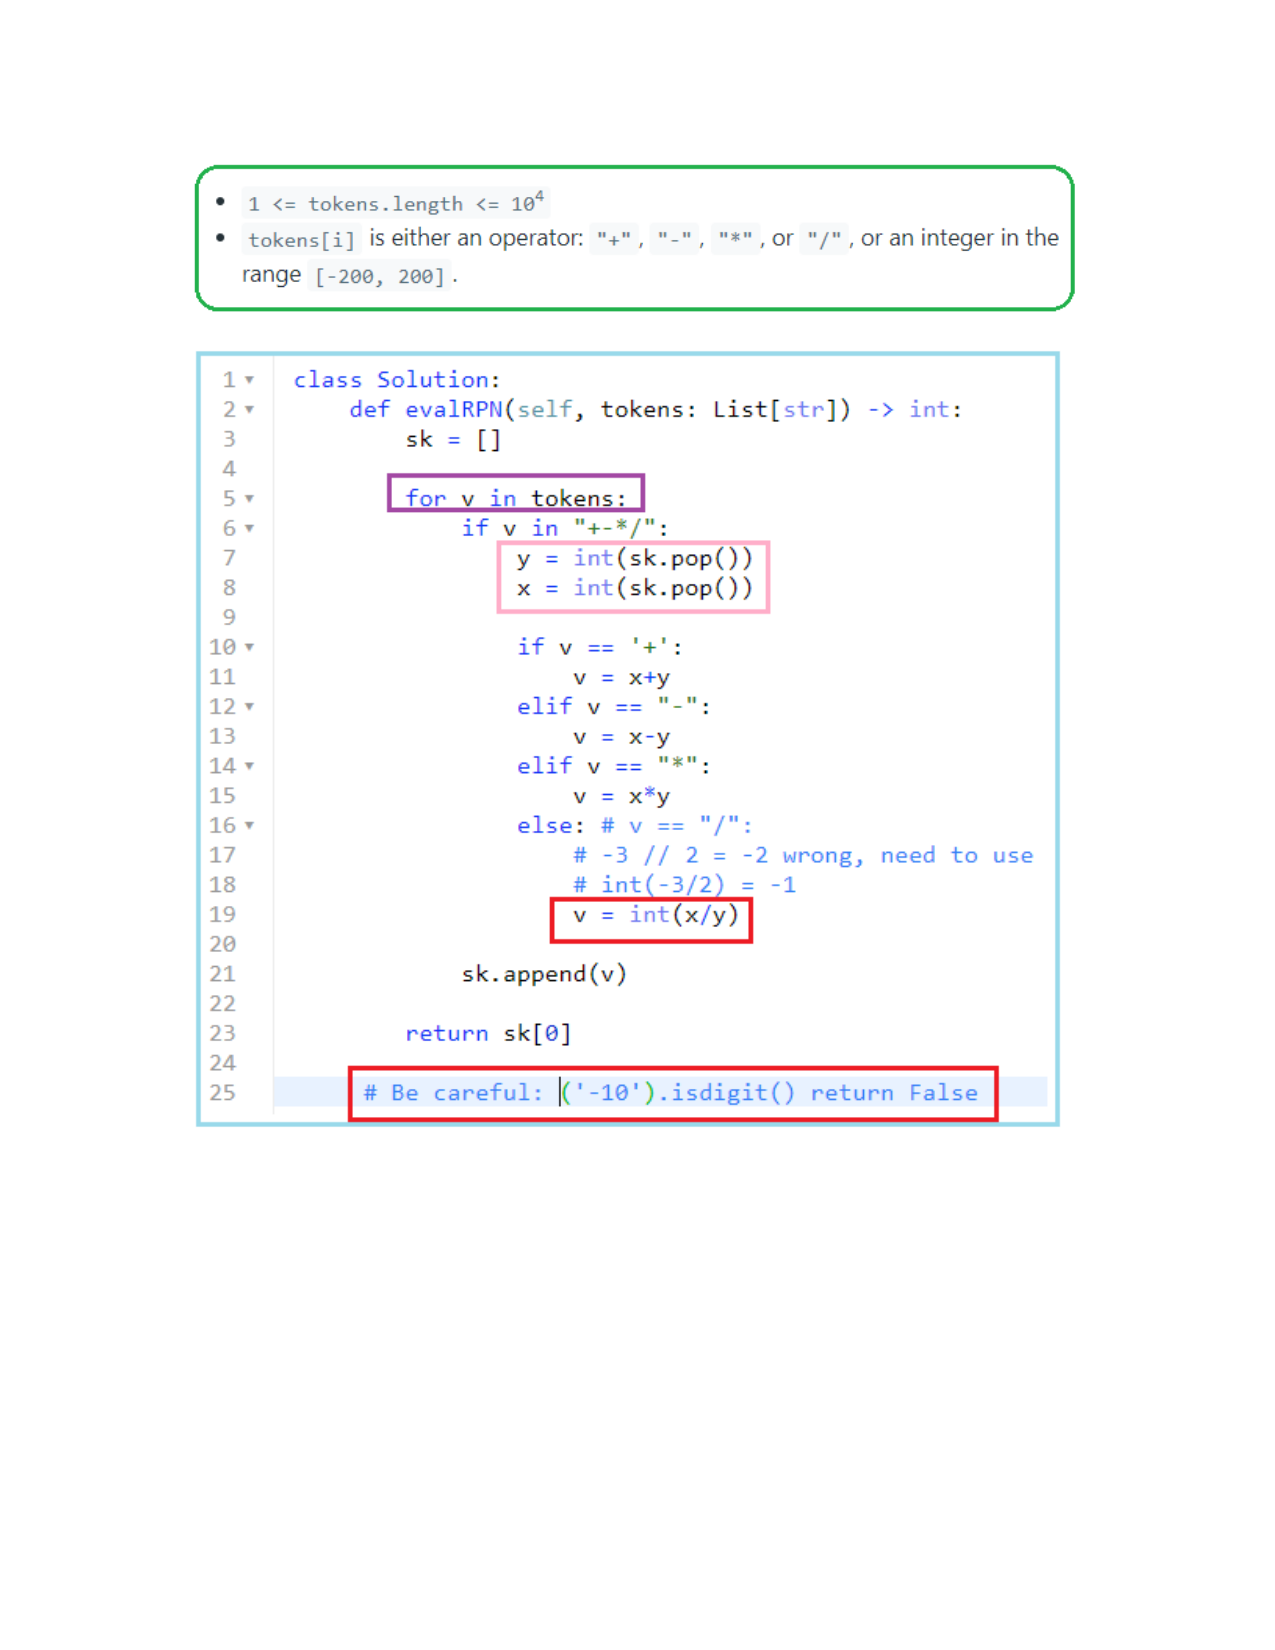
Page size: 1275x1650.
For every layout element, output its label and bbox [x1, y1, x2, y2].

picture [187, 150, 1087, 337]
picture [187, 339, 1068, 1138]
